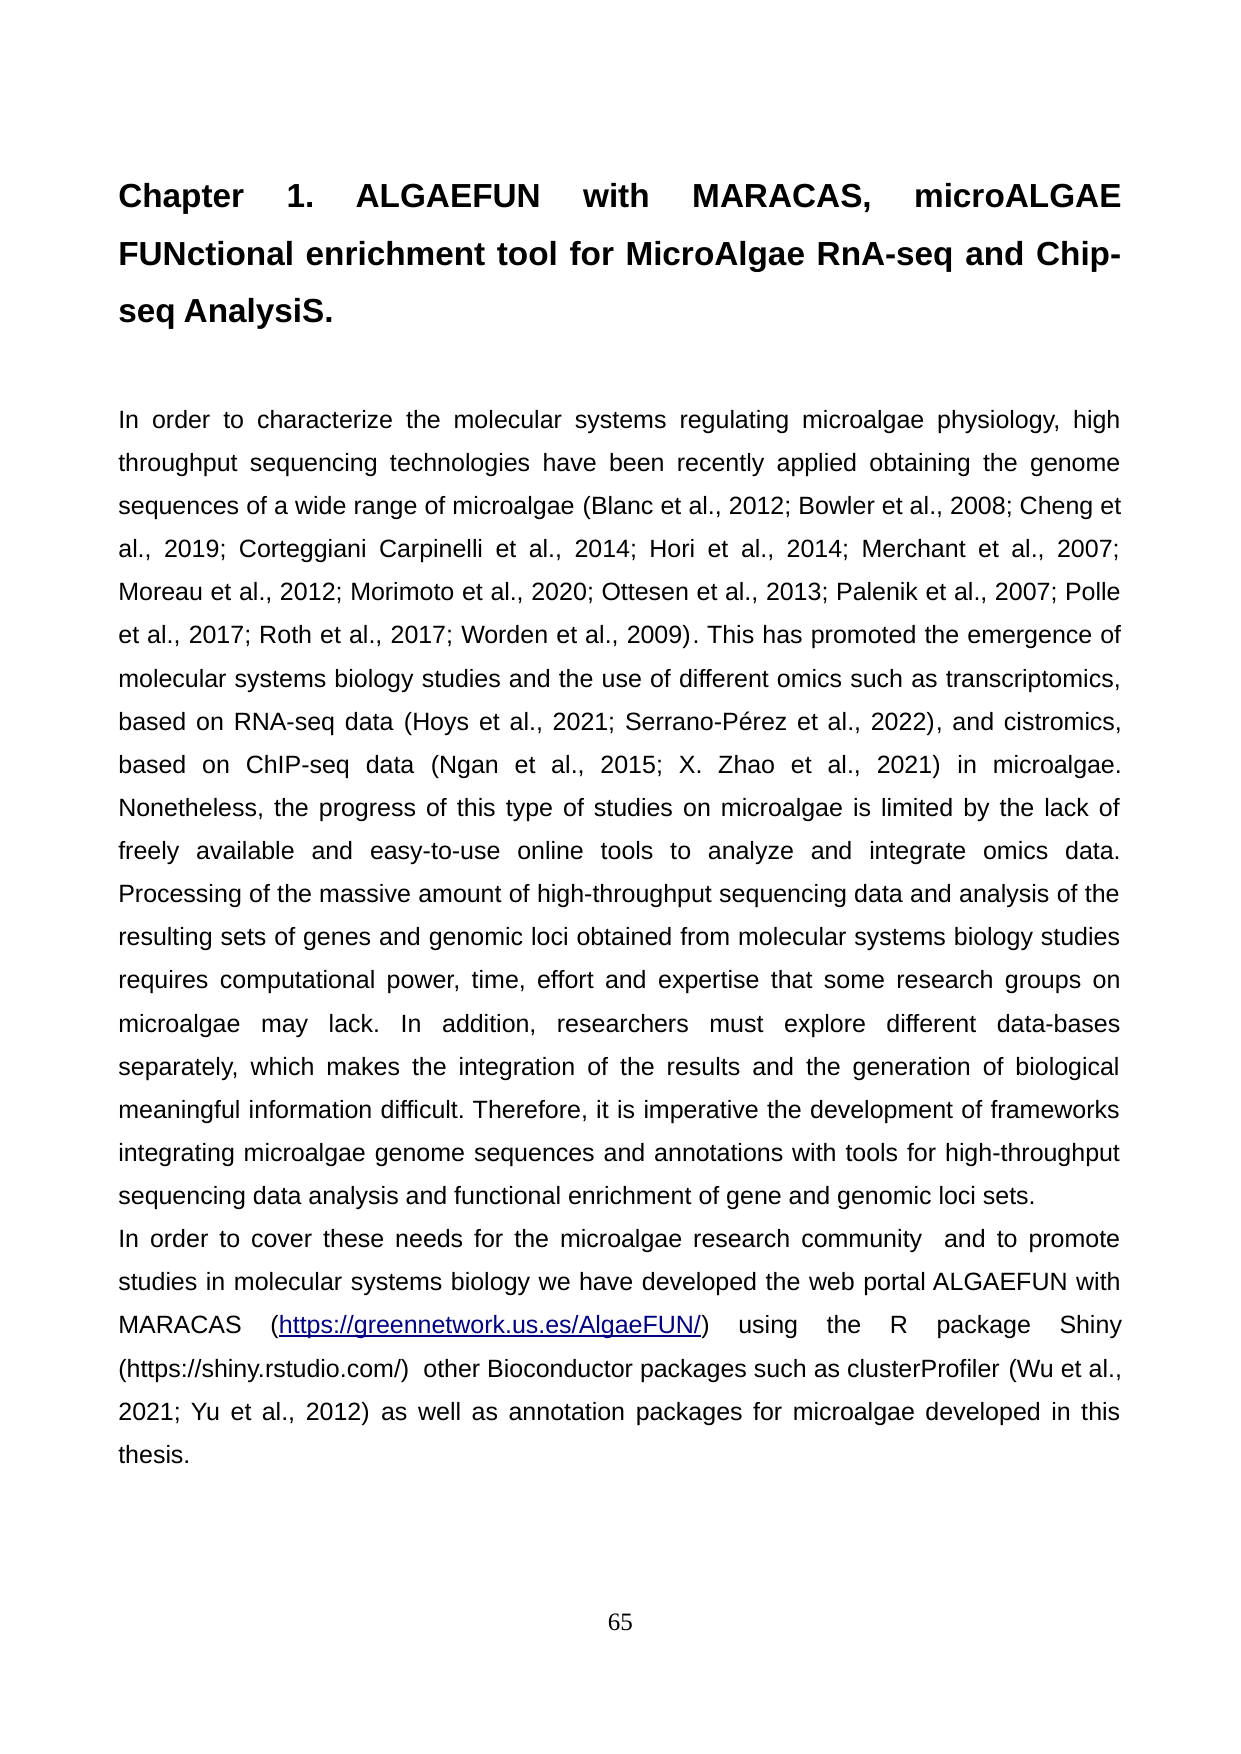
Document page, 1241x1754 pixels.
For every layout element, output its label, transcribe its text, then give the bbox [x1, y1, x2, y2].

subtitle Chapter 1. ALGAEFUN with MARACAS, microALGAE FUNctional enrichment tool for MicroAlgae RnA-seq and Chip-seq AnalysiS. [118, 176, 1122, 330]
text In order to characterize the molecular systems regulating microalgae physiology, high throughput sequencing technologies have been recently applied obtaining the genome sequences of a wide range of microalgae (Blanc et al., 2012; Bowler et al., 2008; Cheng et al., 2019; Corteggiani Carpinelli et al., 2014; Hori et al., 2014; Merchant et al., 2007; Moreau et al., 2012; Morimoto et al., 2020; Ottesen et al., 2013; Palenik et al., 2007; Polle et al., 2017; Roth et al., 2017; Worden et al., 2009)⁠. This has promoted the emergence of molecular systems biology studies and the use of different omics such as transcriptomics, based on RNA-seq data (Hoys et al., 2021; Serrano-Pérez et al., 2022)⁠, and cistromics, based on ChIP-seq data (Ngan et al., 2015; X. Zhao et al., 2021)⁠ in microalgae. Nonetheless, the progress of this type of studies on microalgae is limited by the lack of freely available and easy-to-use online tools to analyze and integrate omics data. Processing of the massive amount of high-throughput sequencing data and analysis of the resulting sets of genes and genomic loci obtained from molecular systems biology studies requires computational power, time, effort and expertise that some research groups on microalgae may lack. In addition, researchers must explore different data-bases separately, which makes the integration of the results and the generation of biological meaningful information difficult. Therefore, it is imperative the development of frameworks integrating microalgae genome sequences and annotations with tools for high-throughput sequencing data analysis and functional enrichment of gene and genomic loci sets. [118, 405, 1122, 1210]
text In order to cover these needs for the microalgae research community and to promote studies in molecular systems biology we have developed the web portal ALGAEFUN with MARACAS (https://greennetwork.us.es/AlgaeFUN/) using the R package Shiny (https://shiny.rstudio.com/) other Bioconductor packages such as clusterProfiler (Wu et al., 2021; Yu et al., 2012)⁠ as well as annotation packages for microalgae developed in this thesis. [118, 1224, 1122, 1468]
